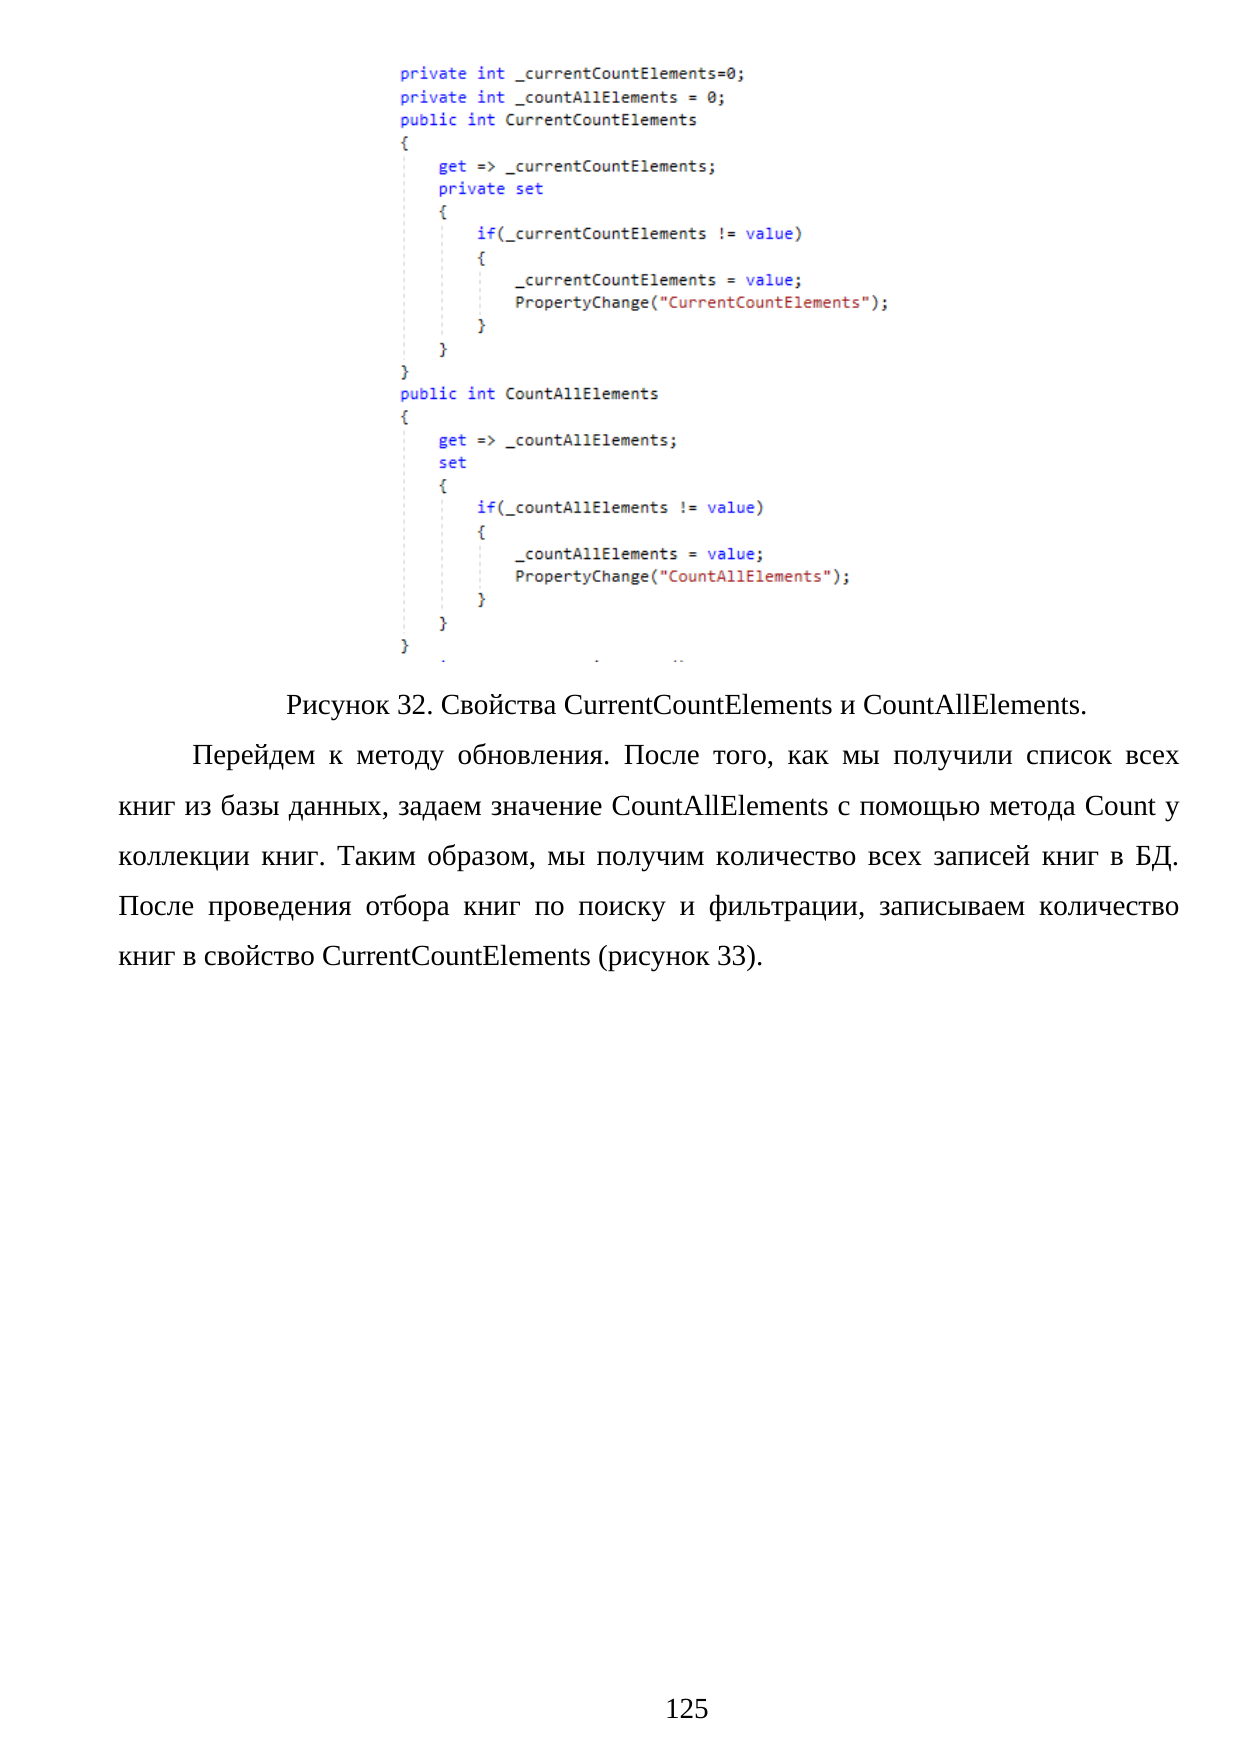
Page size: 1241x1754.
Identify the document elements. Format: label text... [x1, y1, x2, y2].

picture [398, 59, 901, 662]
text Перейдем к методу обновления. После того, как мы получили список всех книг из базы данных, задаем значение CountAllElements с помощью метода Count у коллекции книг. Таким образом, мы получим количество всех записей книг в БД. После проведения отбора книг по поиску и фильтрации, записываем количество книг в свойство CurrentCountElements (рисунок 33). [118, 737, 1181, 972]
text Рисунок 32. Свойства CurrentCountElements и CountAllElements. [118, 687, 1181, 721]
